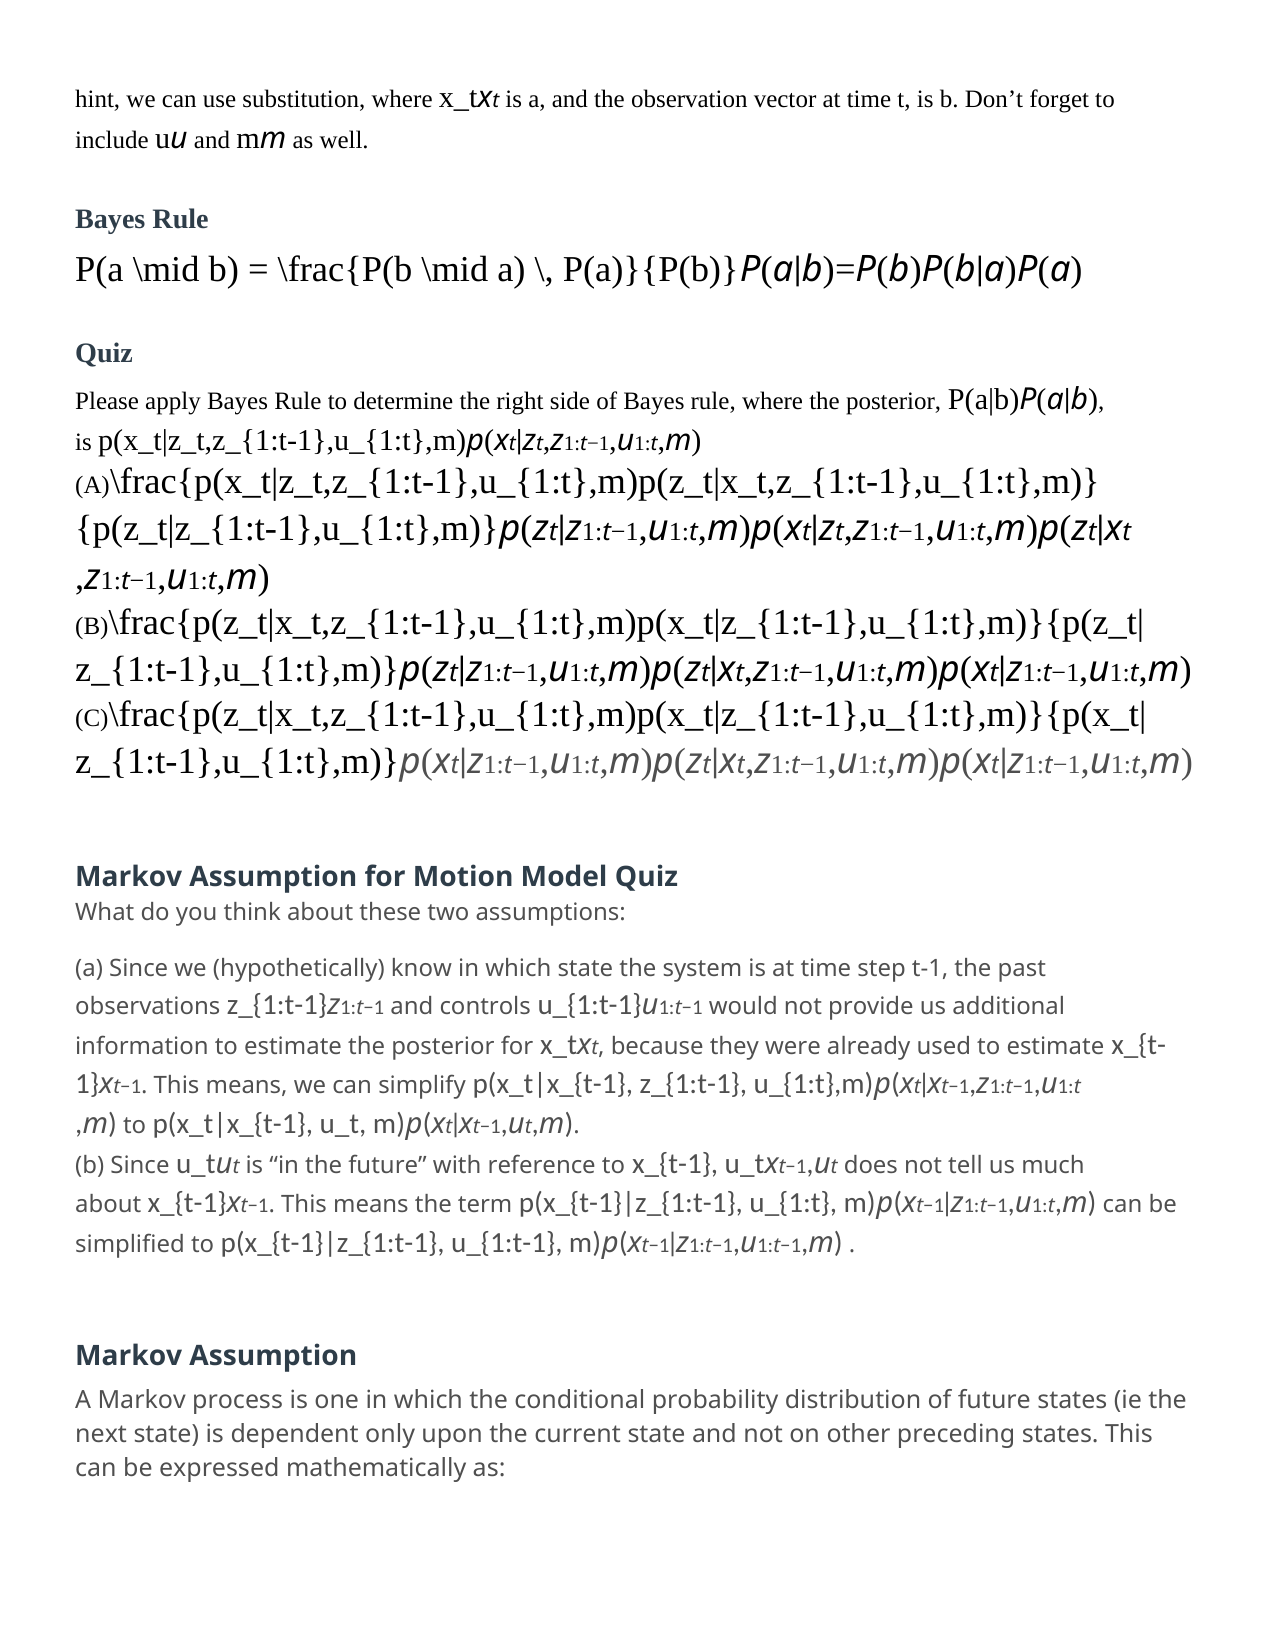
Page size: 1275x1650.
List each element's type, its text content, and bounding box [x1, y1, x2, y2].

subtitle Markov Assumption [75, 1335, 1200, 1374]
text (C)\frac{p(z_t|x_t,z_{1:t-1},u_{1:t},m)p(x_t|z_{1:t-1},u_{1:t},m)}{p(x_t|z_{1:t-1},u_{1:t},m)}p(xt​∣z1:t−1​,u1:t​,m)p(zt​∣xt​,z1:t−1​,u1:t​,m)p(xt​∣z1:t−1​,u1:t​,m)​ [75, 692, 1200, 812]
subtitle Bayes Rule [75, 201, 1200, 234]
text (a) Since we (hypothetically) know in which state the system is at time step t-1, the past observations z_{1:t-1}z1:t−1​ and controls u_{1:t-1}u1:t−1​ would not provide us additional information to estimate the posterior for x_txt​, because they were already used to estimate x_{t-1}xt−1​. This means, we can simplify p(x_t|x_{t-1}, z_{1:t-1}, u_{1:t},m)p(xt​∣xt−1​,z1:t−1​,u1:t​,m) to p(x_t|x_{t-1}, u_t, m)p(xt​∣xt−1​,ut​,m). [75, 951, 1200, 1142]
text What do you think about these two assumptions: [75, 894, 1200, 927]
text (A)\frac{p(x_t|z_t,z_{1:t-1},u_{1:t},m)p(z_t|x_t,z_{1:t-1},u_{1:t},m)}{p(z_t|z_{1:t-1},u_{1:t},m)}p(zt​∣z1:t−1​,u1:t​,m)p(xt​∣zt​,z1:t−1​,u1:t​,m)p(zt​∣xt​,z1:t−1​,u1:t​,m)​ [75, 459, 1200, 600]
subtitle Markov Assumption for Motion Model Quiz [75, 856, 1200, 894]
text (B)\frac{p(z_t|x_t,z_{1:t-1},u_{1:t},m)p(x_t|z_{1:t-1},u_{1:t},m)}{p(z_t|z_{1:t-1},u_{1:t},m)}p(zt​∣z1:t−1​,u1:t​,m)p(zt​∣xt​,z1:t−1​,u1:t​,m)p(xt​∣z1:t−1​,u1:t​,m)​ [75, 600, 1200, 692]
text (b) Since u_tut​ is “in the future” with reference to x_{t-1}, u_txt−1​,ut​ does not tell us much about x_{t-1}xt−1​. This means the term p(x_{t-1}|z_{1:t-1}, u_{1:t}, m)p(xt−1​∣z1:t−1​,u1:t​,m) can be simplified to p(x_{t-1}|z_{1:t-1}, u_{1:t-1}, m)p(xt−1​∣z1:t−1​,u1:t−1​,m) . [75, 1142, 1200, 1261]
text Please apply Bayes Rule to determine the right side of Bayes rule, where the posterior, P(a|b)P(a∣b), is p(x_t|z_t,z_{1:t-1},u_{1:t},m)p(xt​∣zt​,z1:t−1​,u1:t​,m) [75, 377, 1200, 459]
subtitle Quiz [75, 336, 1200, 369]
text A Markov process is one in which the conditional probability distribution of future states (ie the next state) is dependent only upon the current state and not on other preceding states. This can be expressed mathematically as: [75, 1381, 1200, 1484]
text P(a \mid b) = \frac{P(b \mid a) \, P(a)}{P(b)}P(a∣b)=P(b)P(b∣a)P(a)​ [75, 242, 1200, 292]
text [75, 75, 1200, 157]
